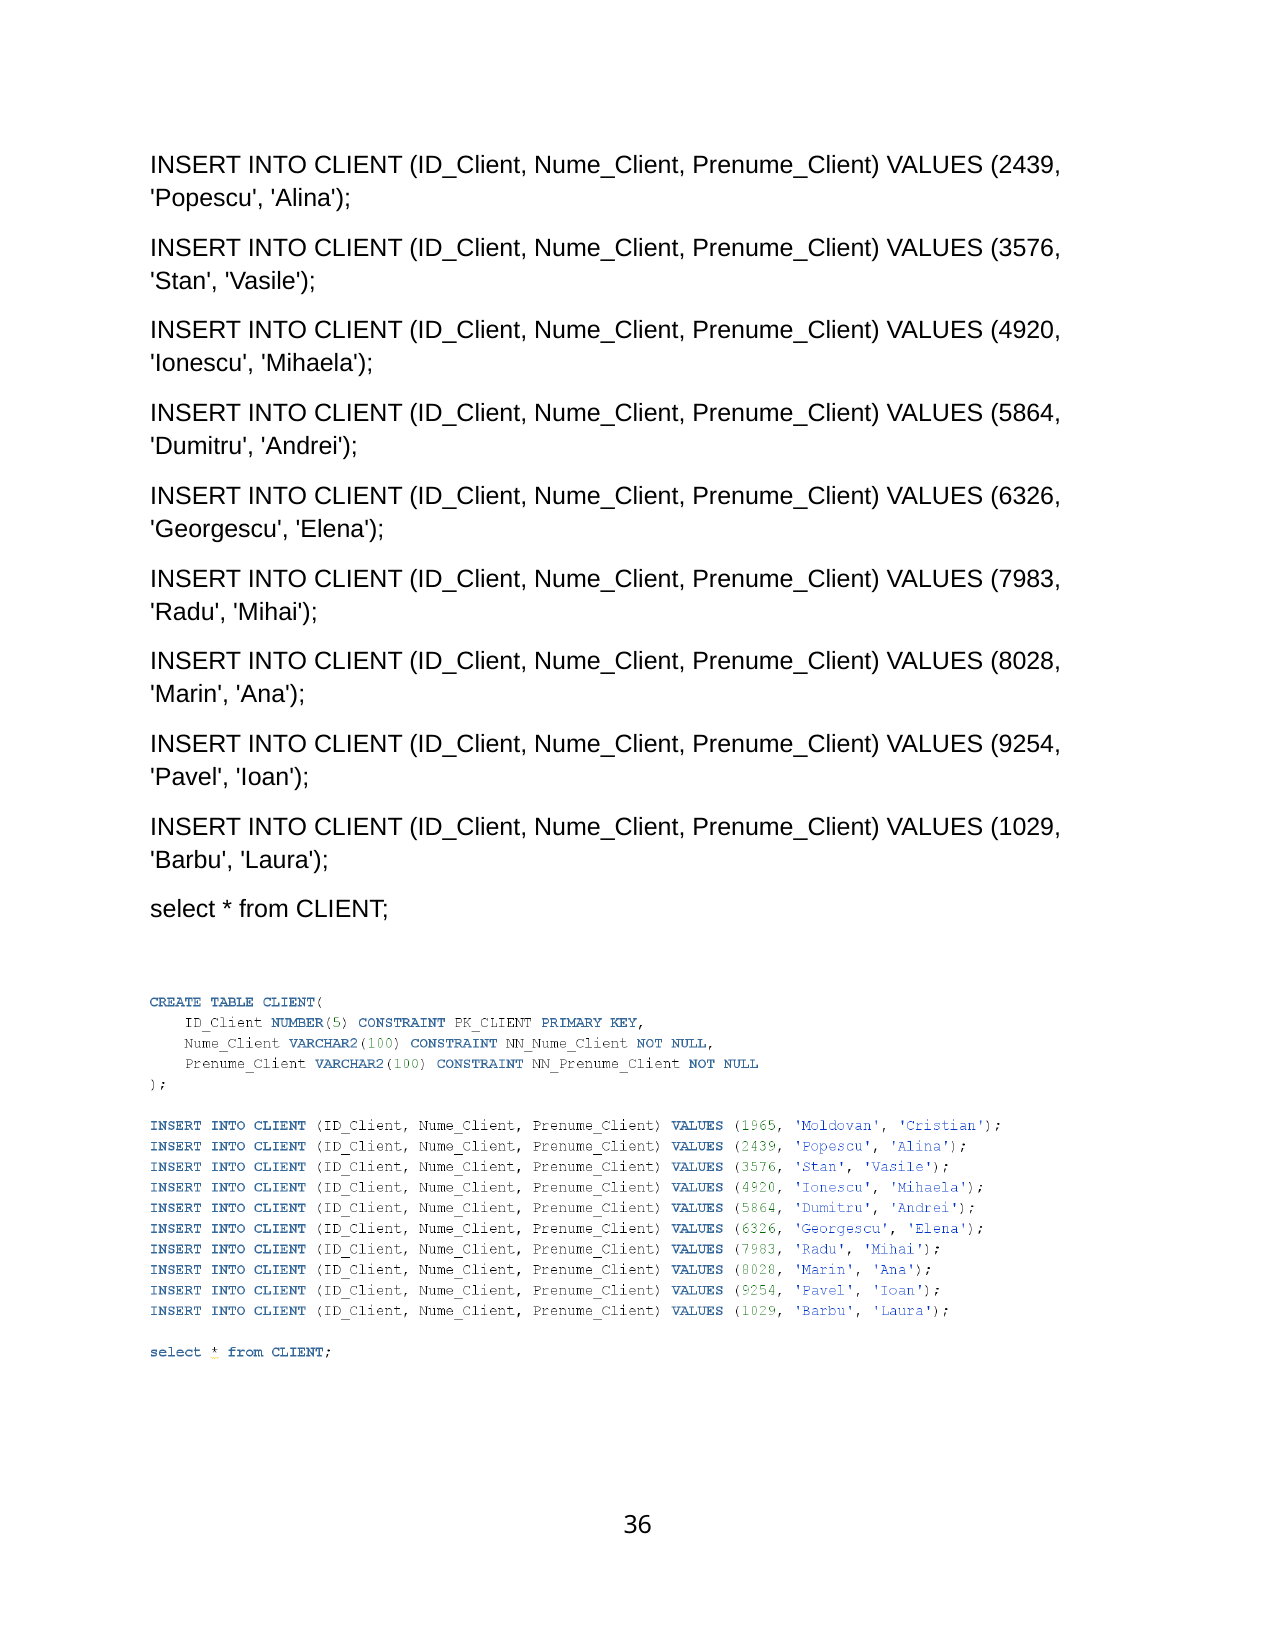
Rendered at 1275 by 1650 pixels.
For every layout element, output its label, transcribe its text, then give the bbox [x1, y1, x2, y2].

text INSERT INTO CLIENT (ID_Client, Nume_Client, Prenume_Client) VALUES (6326, 'Georgescu', 'Elena'); [150, 481, 1125, 543]
text INSERT INTO CLIENT (ID_Client, Nume_Client, Prenume_Client) VALUES (2439, 'Popescu', 'Alina'); [150, 150, 1125, 212]
text select * from CLIENT; [150, 894, 1125, 923]
text INSERT INTO CLIENT (ID_Client, Nume_Client, Prenume_Client) VALUES (1029, 'Barbu', 'Laura'); [150, 812, 1125, 873]
picture [150, 993, 1008, 1366]
text INSERT INTO CLIENT (ID_Client, Nume_Client, Prenume_Client) VALUES (9254, 'Pavel', 'Ioan'); [150, 729, 1125, 791]
text INSERT INTO CLIENT (ID_Client, Nume_Client, Prenume_Client) VALUES (7983, 'Radu', 'Mihai'); [150, 563, 1125, 625]
text INSERT INTO CLIENT (ID_Client, Nume_Client, Prenume_Client) VALUES (3576, 'Stan', 'Vasile'); [150, 233, 1125, 294]
text INSERT INTO CLIENT (ID_Client, Nume_Client, Prenume_Client) VALUES (5864, 'Dumitru', 'Andrei'); [150, 398, 1125, 460]
text INSERT INTO CLIENT (ID_Client, Nume_Client, Prenume_Client) VALUES (8028, 'Marin', 'Ana'); [150, 646, 1125, 708]
text INSERT INTO CLIENT (ID_Client, Nume_Client, Prenume_Client) VALUES (4920, 'Ionescu', 'Mihaela'); [150, 315, 1125, 377]
